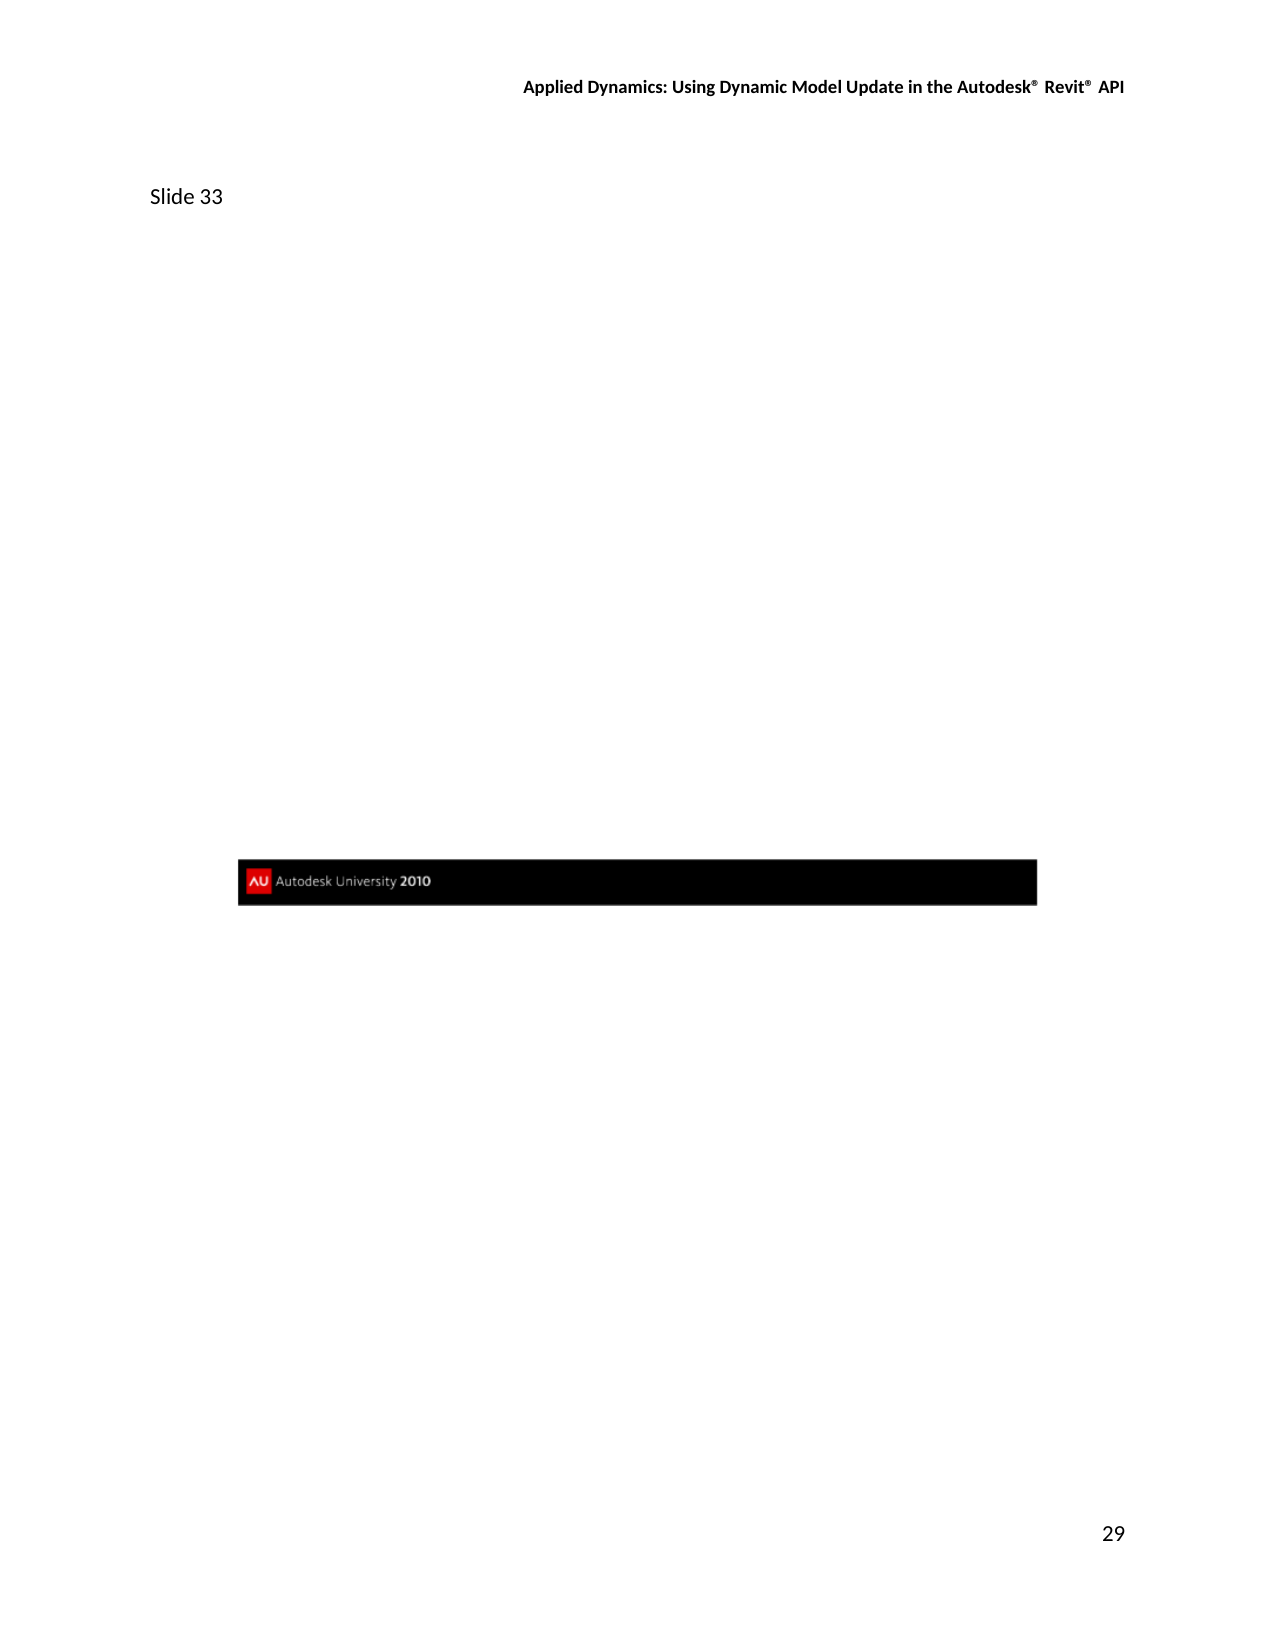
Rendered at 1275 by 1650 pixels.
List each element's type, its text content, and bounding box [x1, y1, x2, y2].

text Slide 33 [150, 182, 1125, 210]
